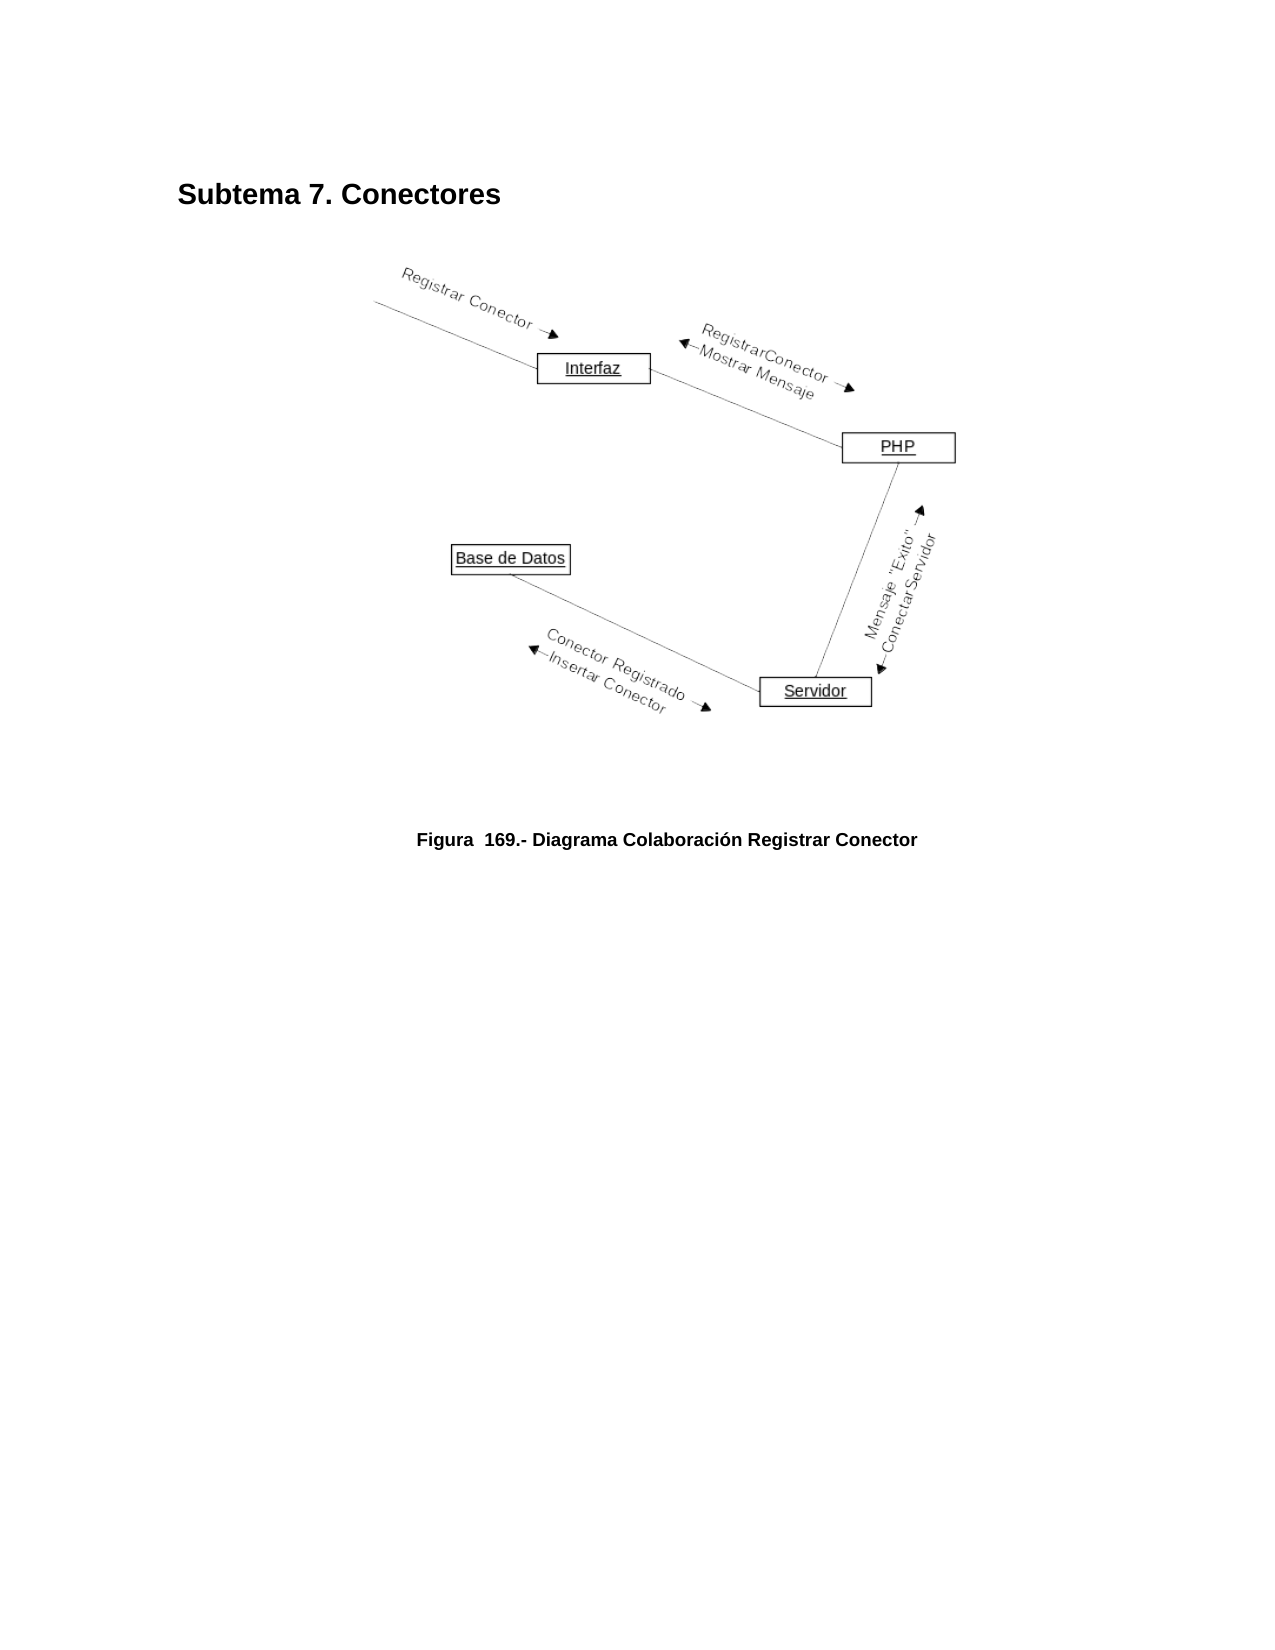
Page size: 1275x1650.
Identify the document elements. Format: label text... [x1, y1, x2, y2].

subtitle Subtema 7. Conectores [177, 177, 1157, 211]
